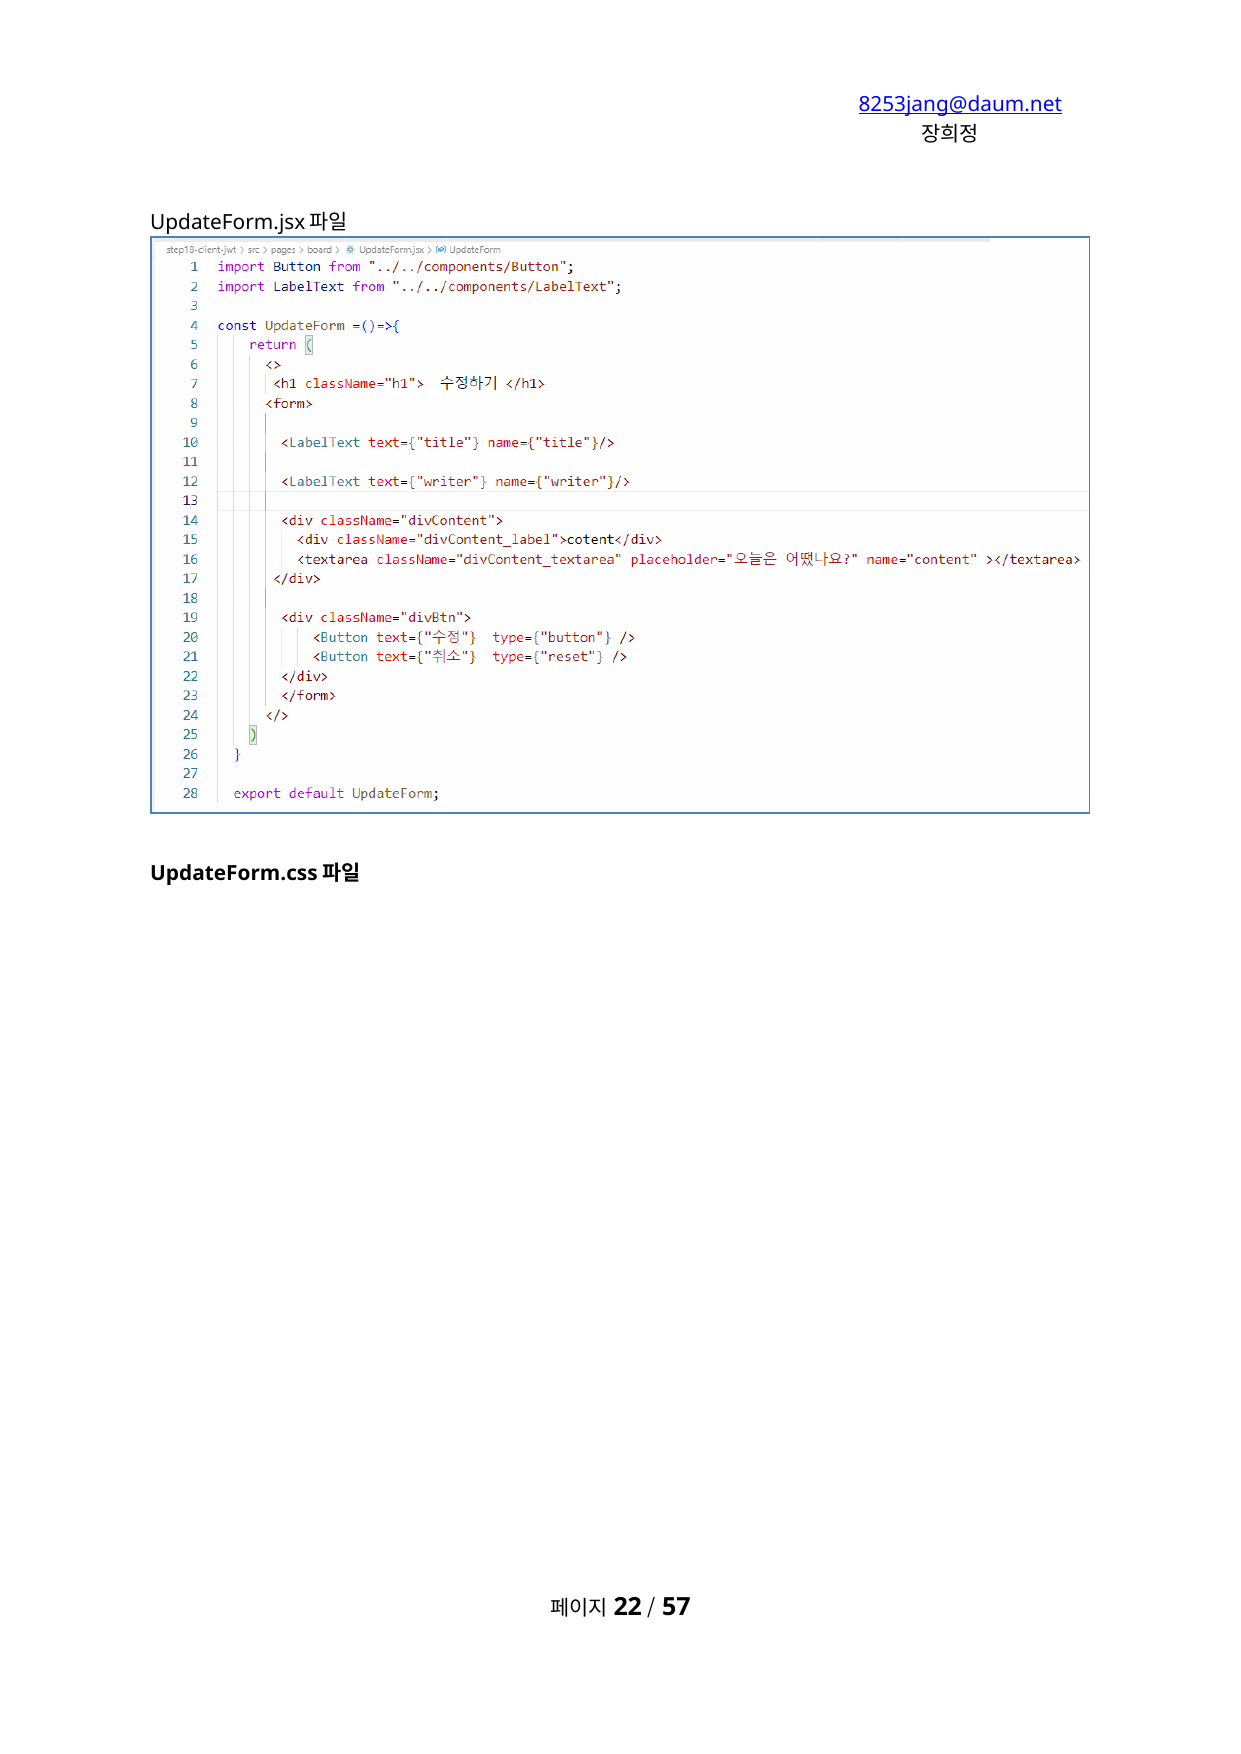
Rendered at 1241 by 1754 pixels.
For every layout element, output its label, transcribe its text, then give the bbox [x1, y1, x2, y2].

text UpdateForm.css파일 [150, 856, 1090, 887]
text UpdateForm.jsx파일 [150, 206, 1090, 236]
picture [152, 238, 1089, 812]
